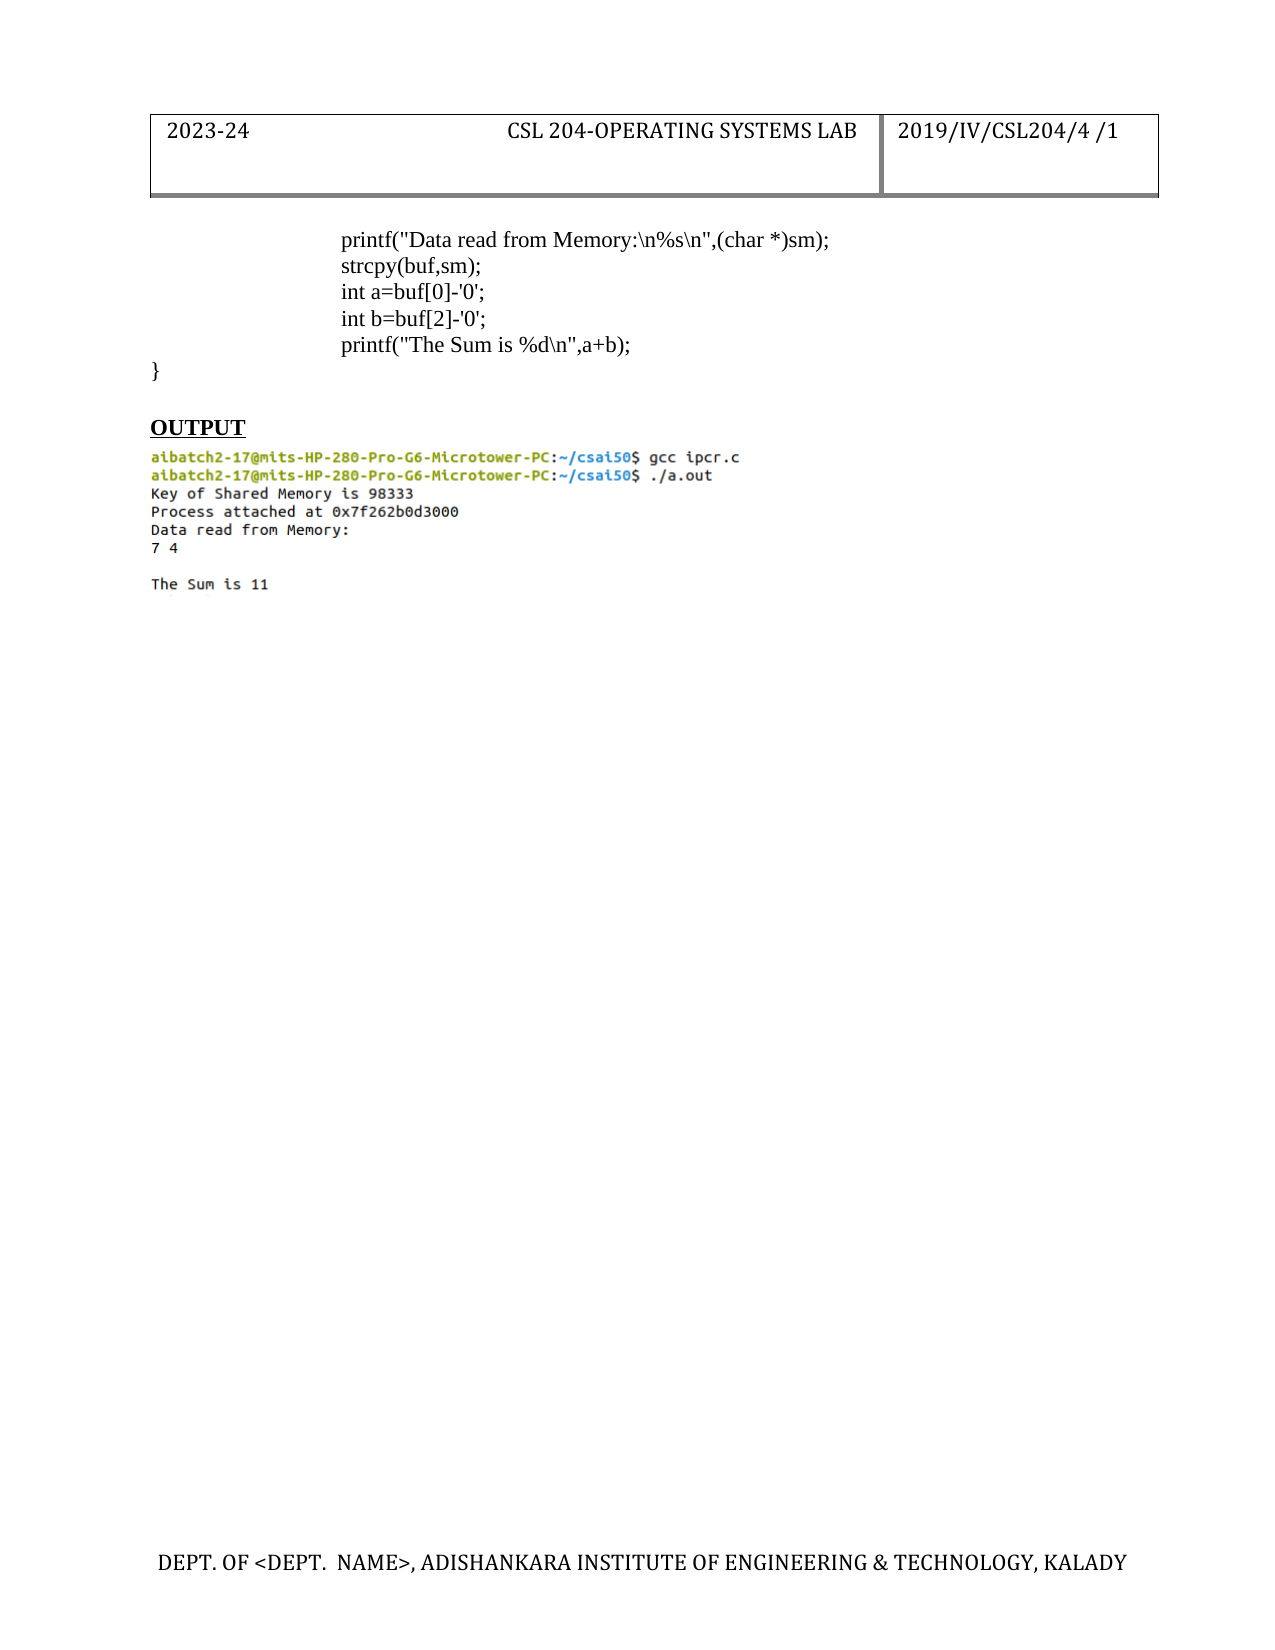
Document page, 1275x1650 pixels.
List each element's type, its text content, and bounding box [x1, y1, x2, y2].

text OUTPUT [150, 414, 1134, 440]
text printf("Data read from Memory:\n%s\n",(char *)sm); [341, 226, 1134, 252]
text printf("The Sum is %d\n",a+b); [341, 331, 1134, 357]
text strcpy(buf,sm); [341, 252, 1134, 278]
text int b=buf[2]-'0'; [341, 305, 1134, 331]
text int a=buf[0]-'0'; [341, 278, 1134, 305]
picture [150, 444, 825, 596]
text } [150, 357, 1134, 384]
